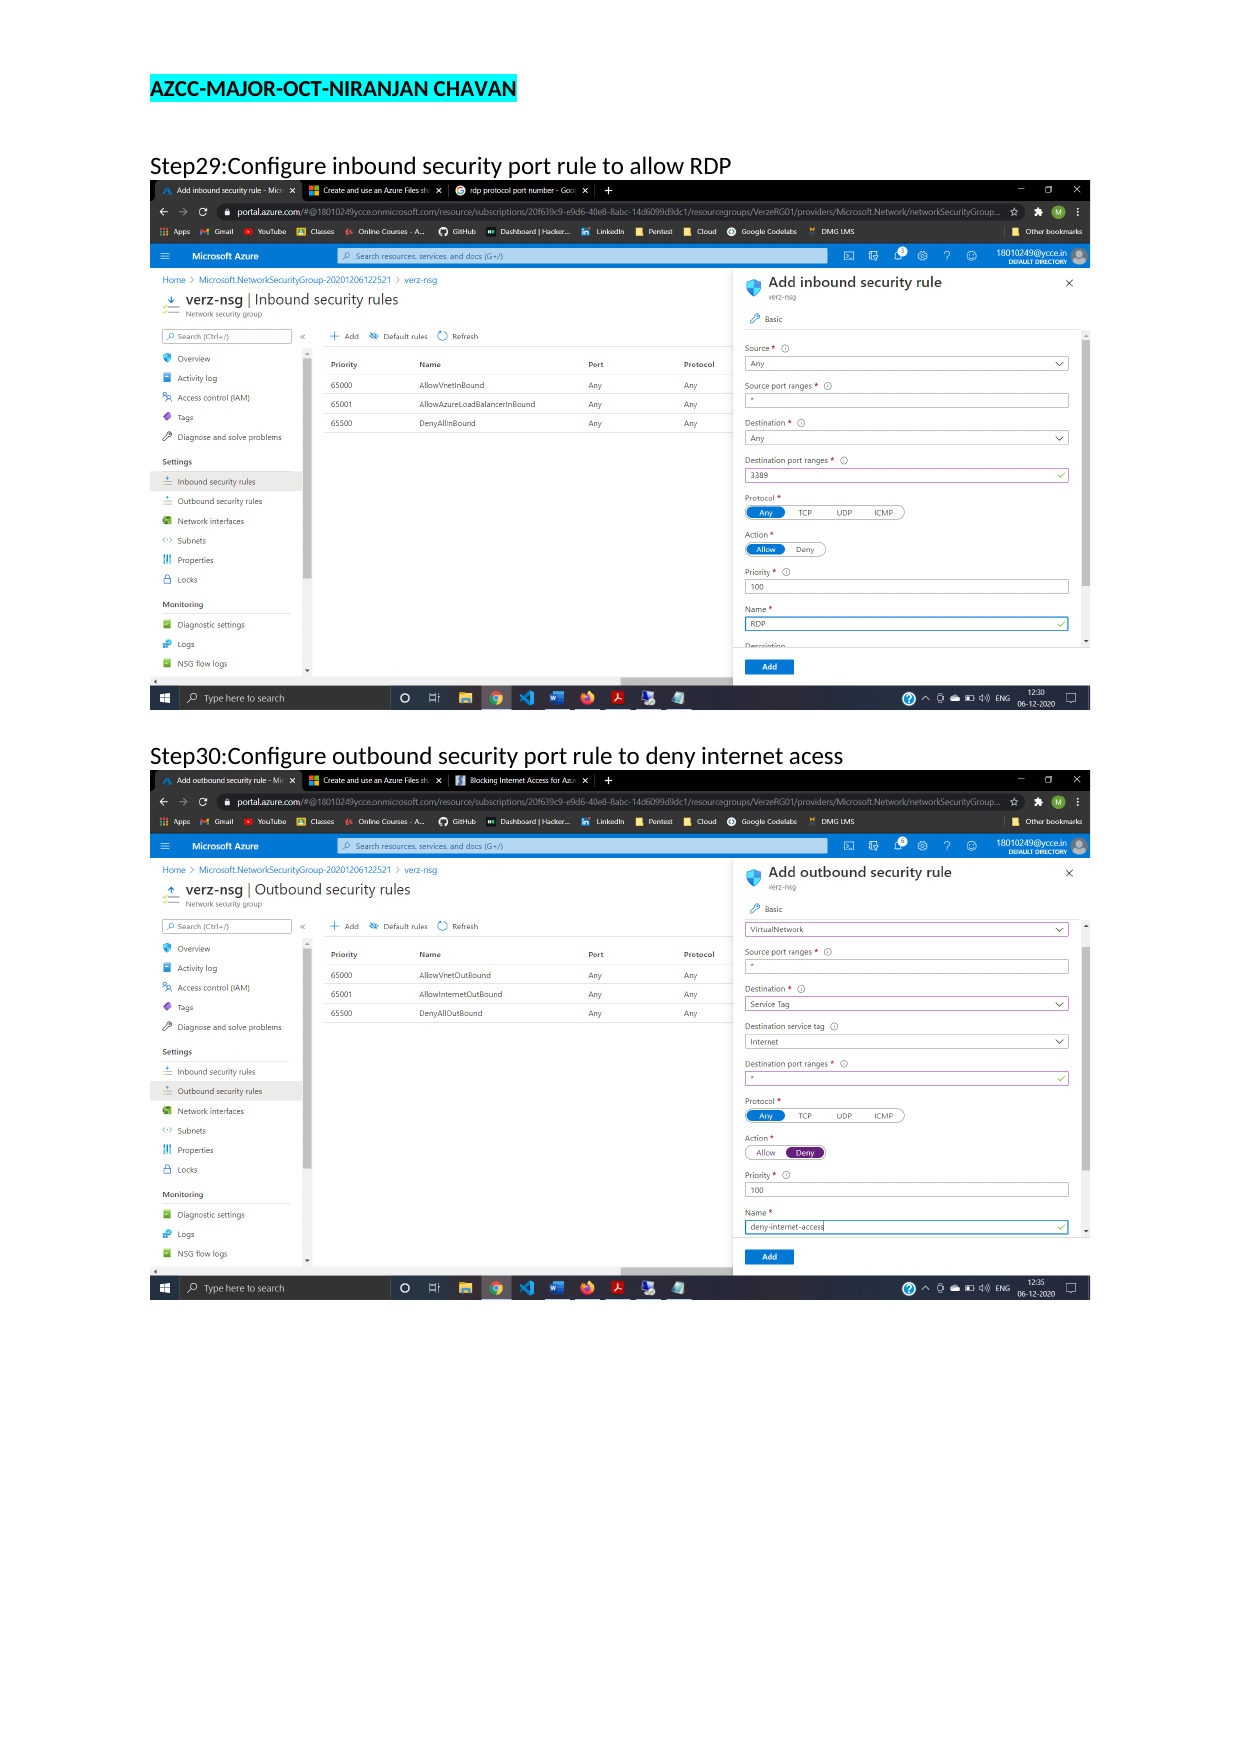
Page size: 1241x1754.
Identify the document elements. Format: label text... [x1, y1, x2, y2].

text Step30:Configure outbound security port rule to deny internet acess [150, 740, 1090, 770]
text Step29:Configure inbound security port rule to allow RDP [150, 150, 1090, 180]
picture [150, 180, 1091, 710]
picture [150, 770, 1091, 1300]
